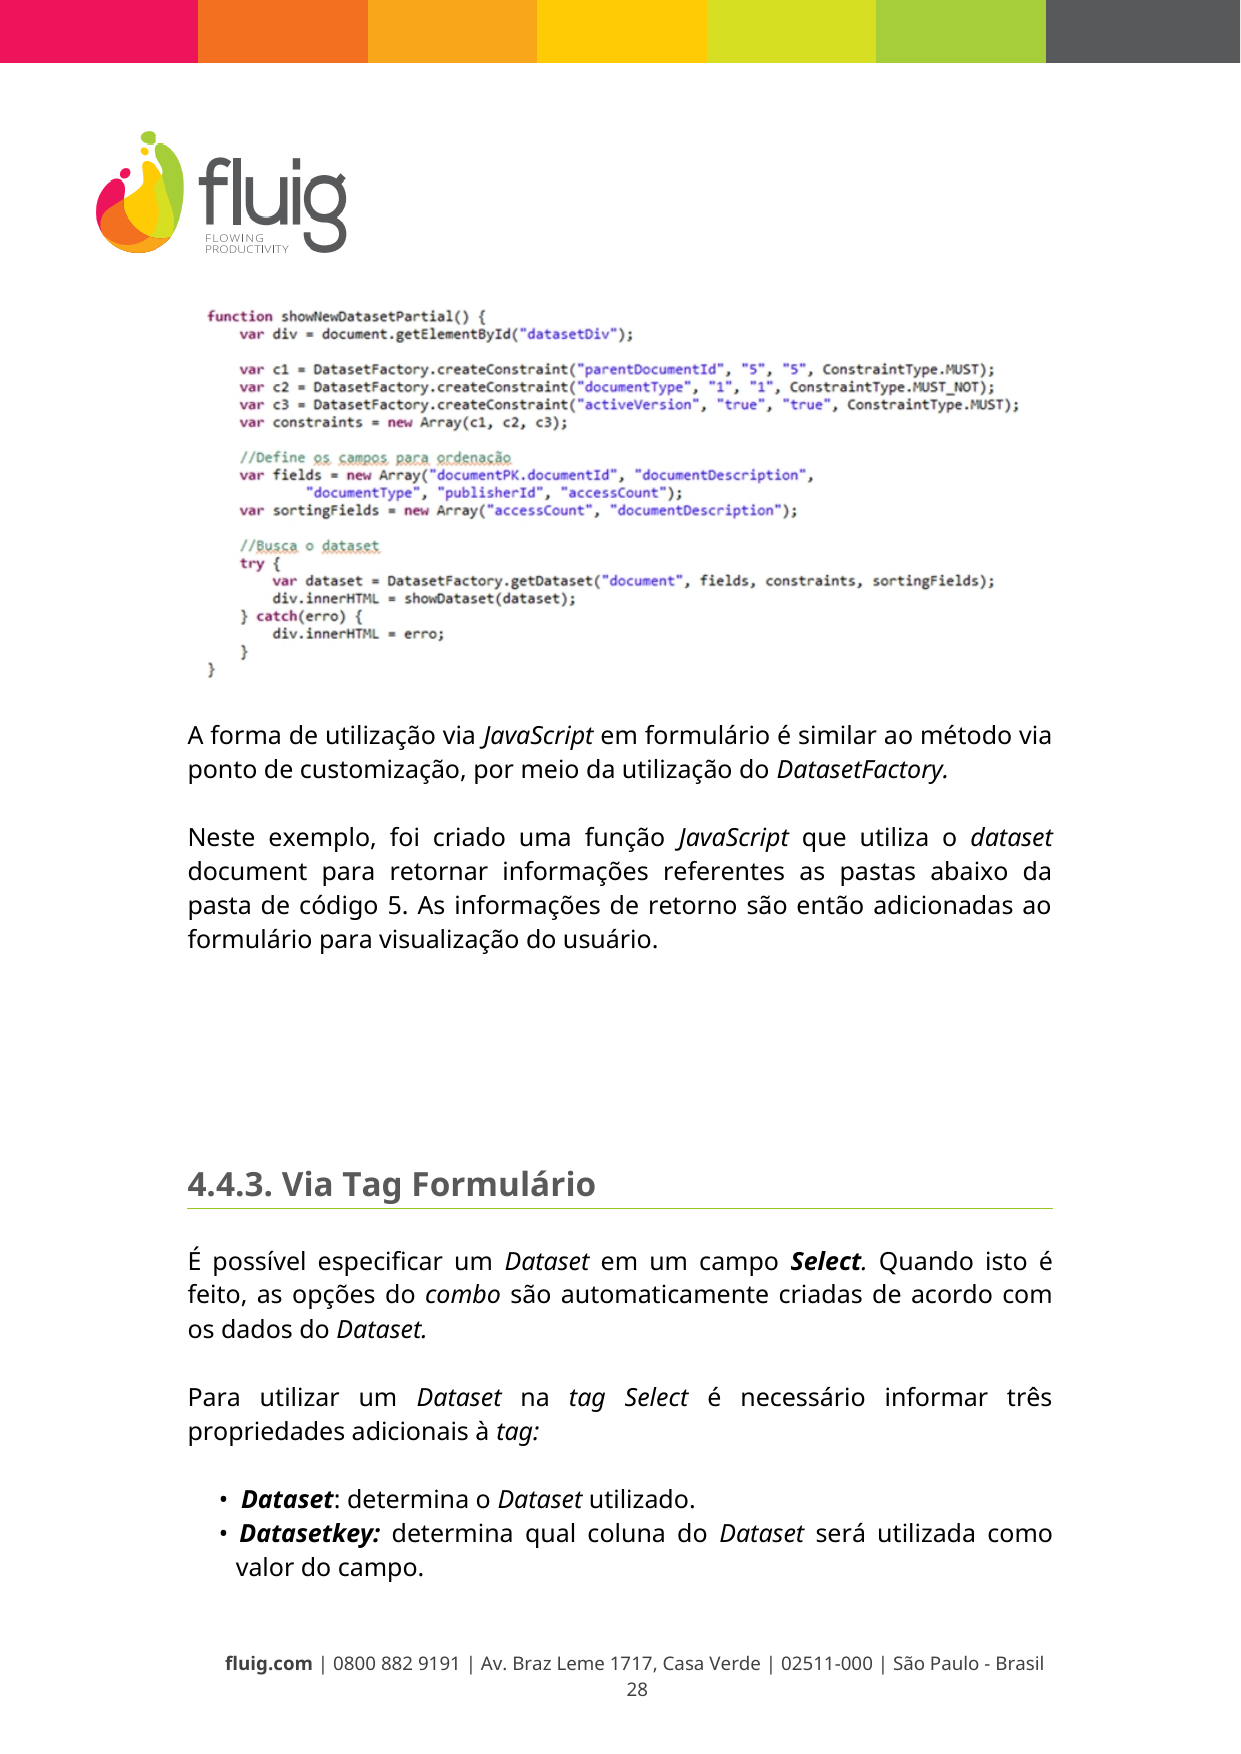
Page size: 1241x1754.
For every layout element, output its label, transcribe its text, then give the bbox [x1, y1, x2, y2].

text • Datasetkey: determina qual coluna do Dataset será utilizada como valor do campo. [218, 1516, 1053, 1584]
picture [206, 307, 1034, 684]
subtitle 4.4.3. Via Tag Formulário [187, 1161, 1053, 1208]
text Neste exemplo, foi criado uma função JavaScript que utiliza o dataset document para retornar informações referentes as pastas abaixo da pasta de código 5. As informações de retorno são então adicionadas ao formulário para visualização do usuário. [187, 820, 1053, 956]
text • Dataset: determina o Dataset utilizado. [218, 1482, 1053, 1516]
text A forma de utilização via JavaScript em formulário é similar ao método via ponto de customização, por meio da utilização do DatasetFactory. [187, 718, 1053, 786]
text É possível especificar um Dataset em um campo Select. Quando isto é feito, as opções do combo são automaticamente criadas de acordo com os dados do Dataset. [187, 1243, 1053, 1345]
text Para utilizar um Dataset na tag Select é necessário informar três propriedades adicionais à tag: [187, 1379, 1053, 1447]
